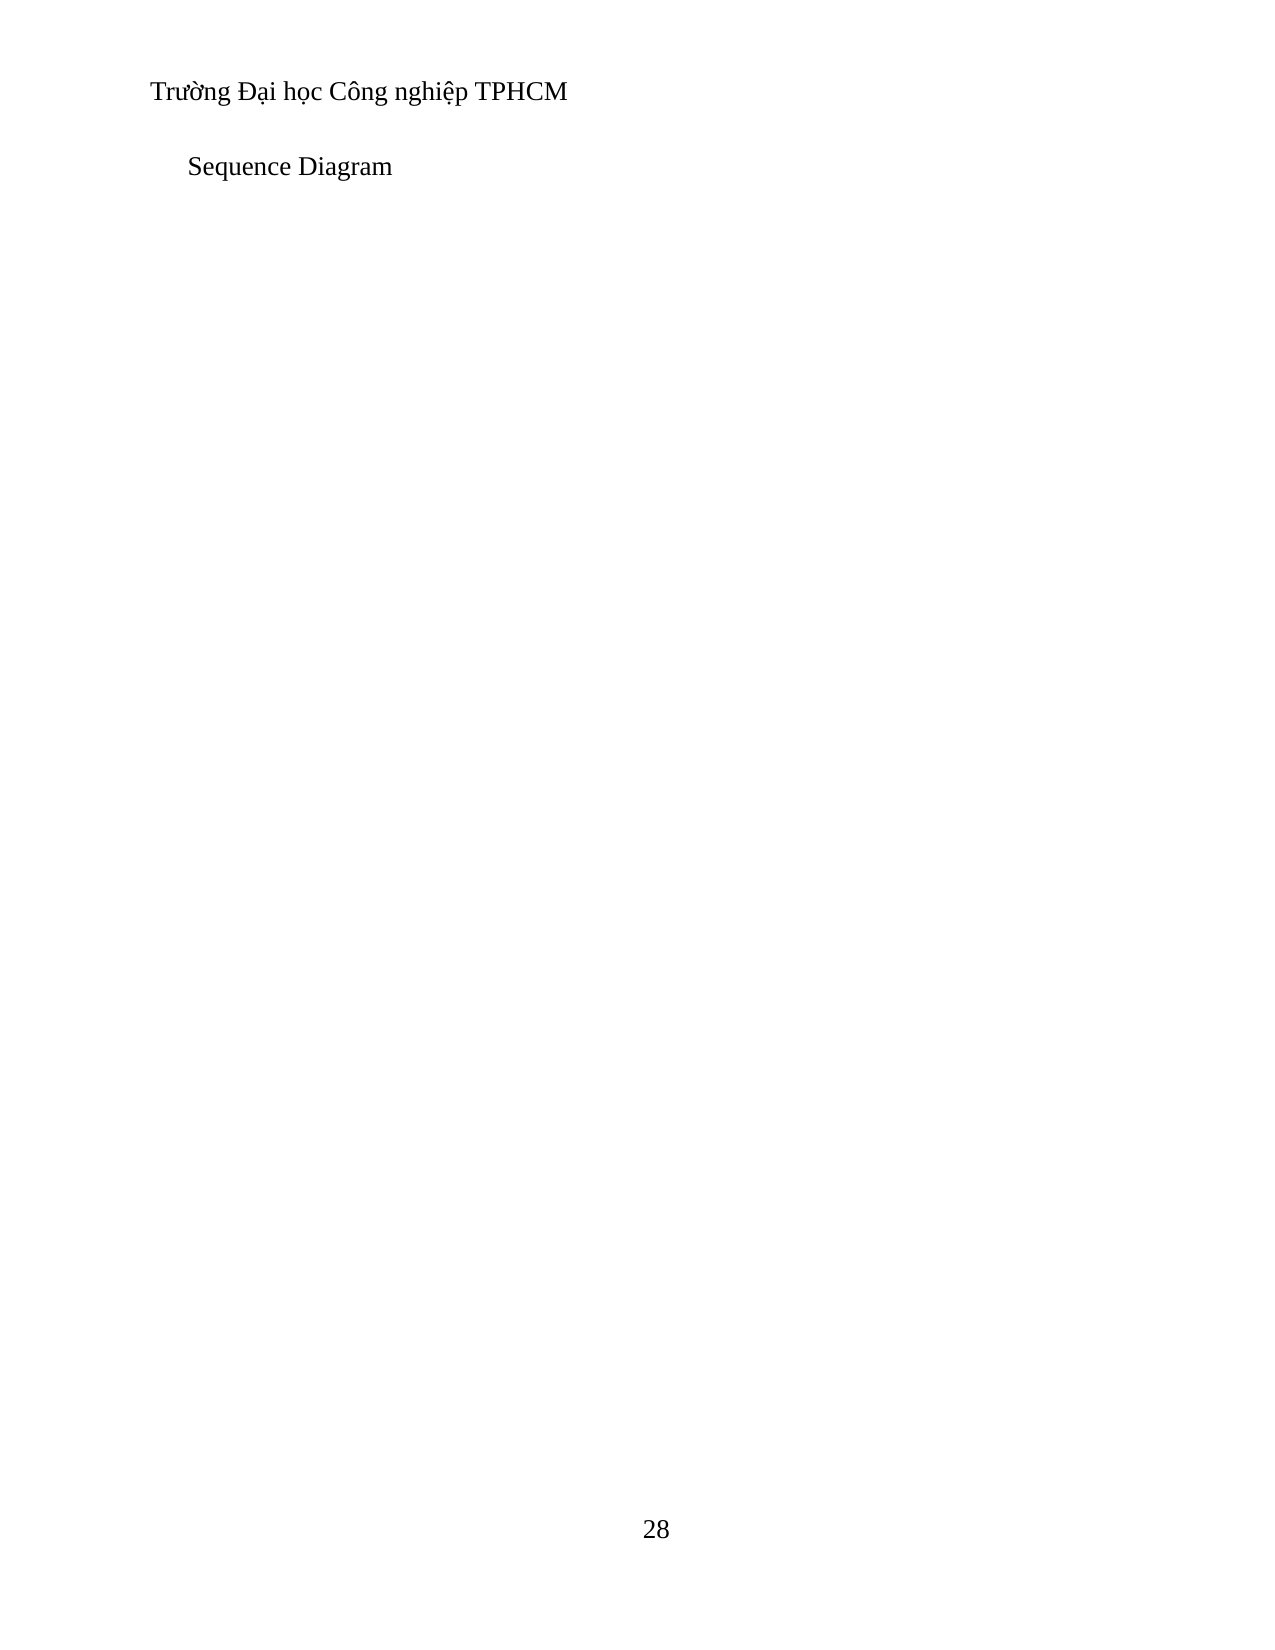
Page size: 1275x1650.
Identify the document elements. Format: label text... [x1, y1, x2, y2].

text Sequence Diagram [187, 150, 1125, 181]
